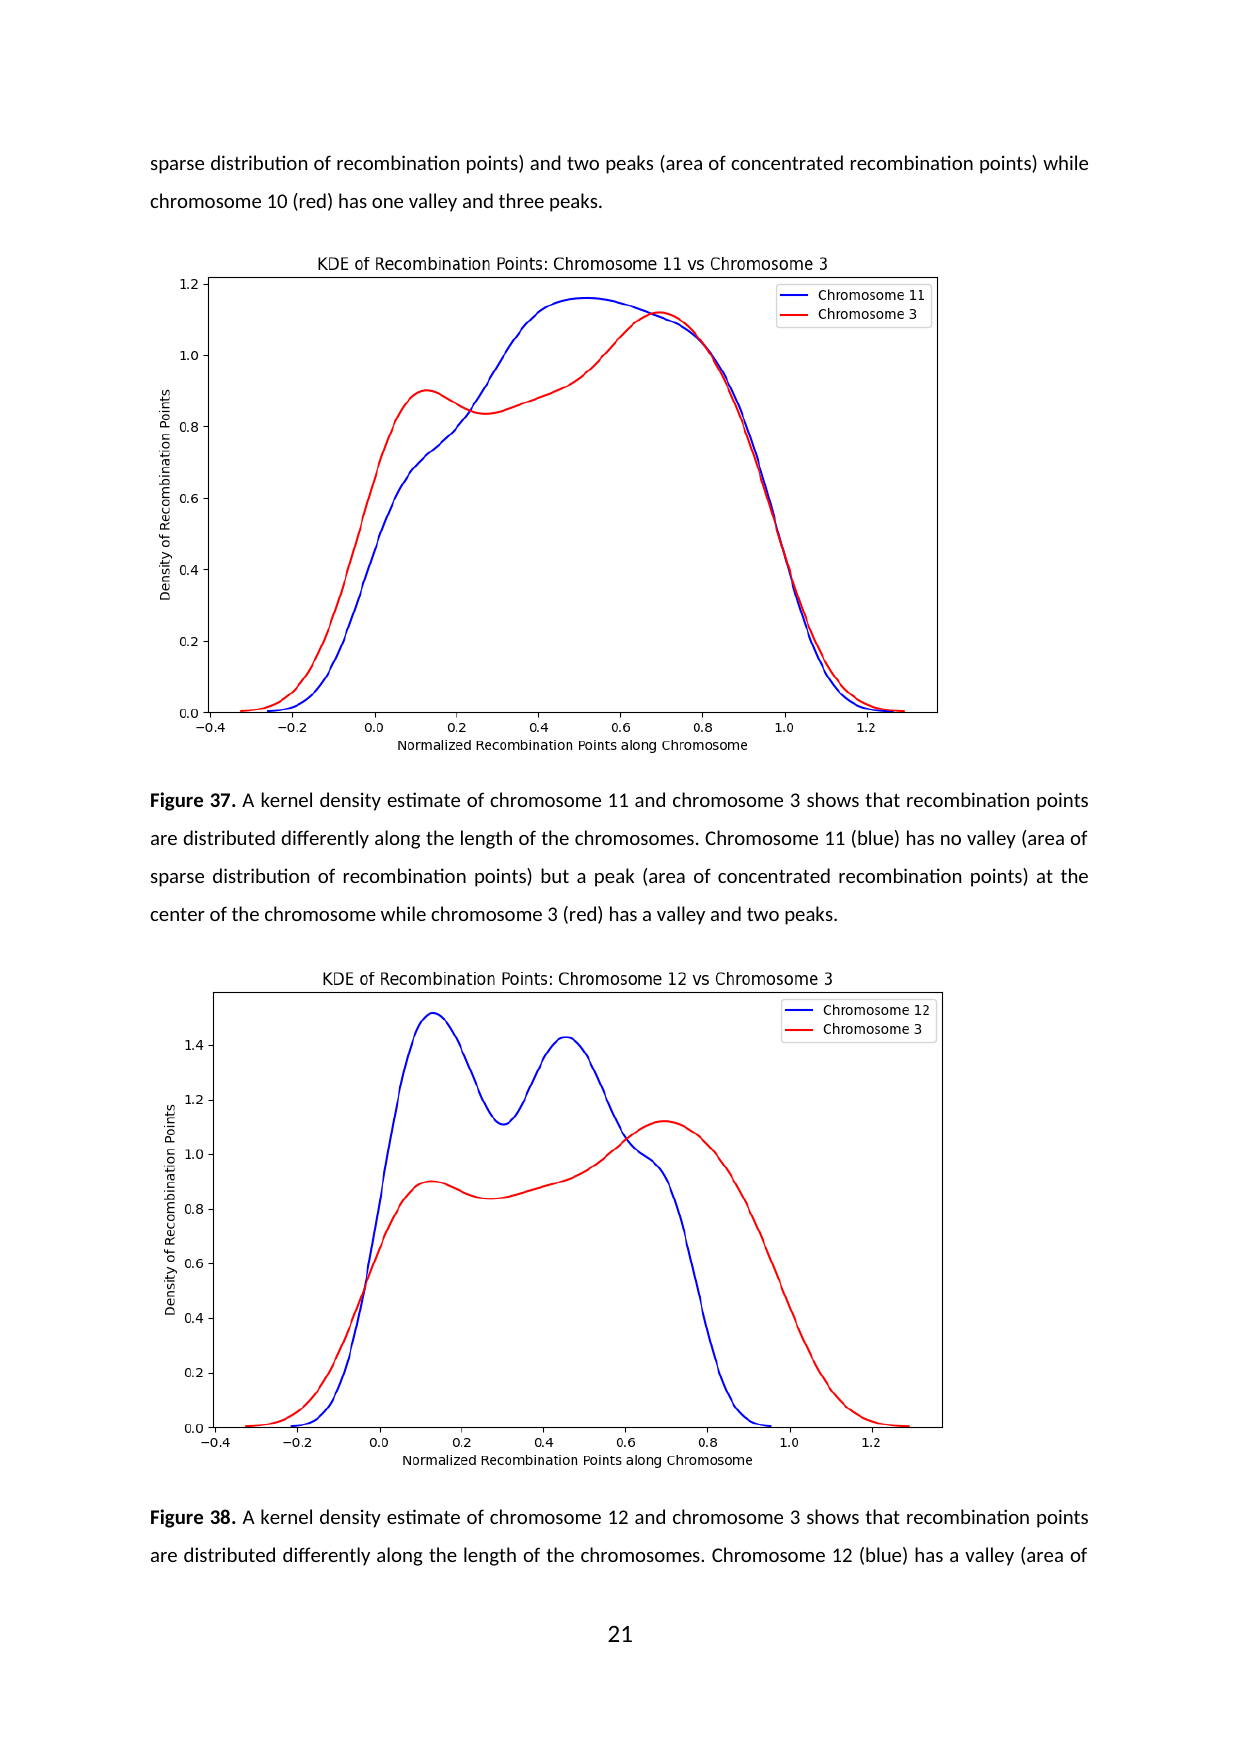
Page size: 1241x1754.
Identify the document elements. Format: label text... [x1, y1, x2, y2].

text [150, 150, 1090, 213]
text Figure 37. A kernel density estimate of chromosome 11 and chromosome 3 shows that recombination points are distributed differently along the length of the chromosomes. Chromosome 11 (blue) has no valley (area of sparse distribution of recombination points) but a peak (area of concentrated recombination points) at the center of the chromosome while chromosome 3 (red) has a valley and two peaks. [150, 787, 1090, 927]
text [150, 1504, 1090, 1568]
picture [150, 960, 963, 1473]
picture [150, 247, 952, 755]
